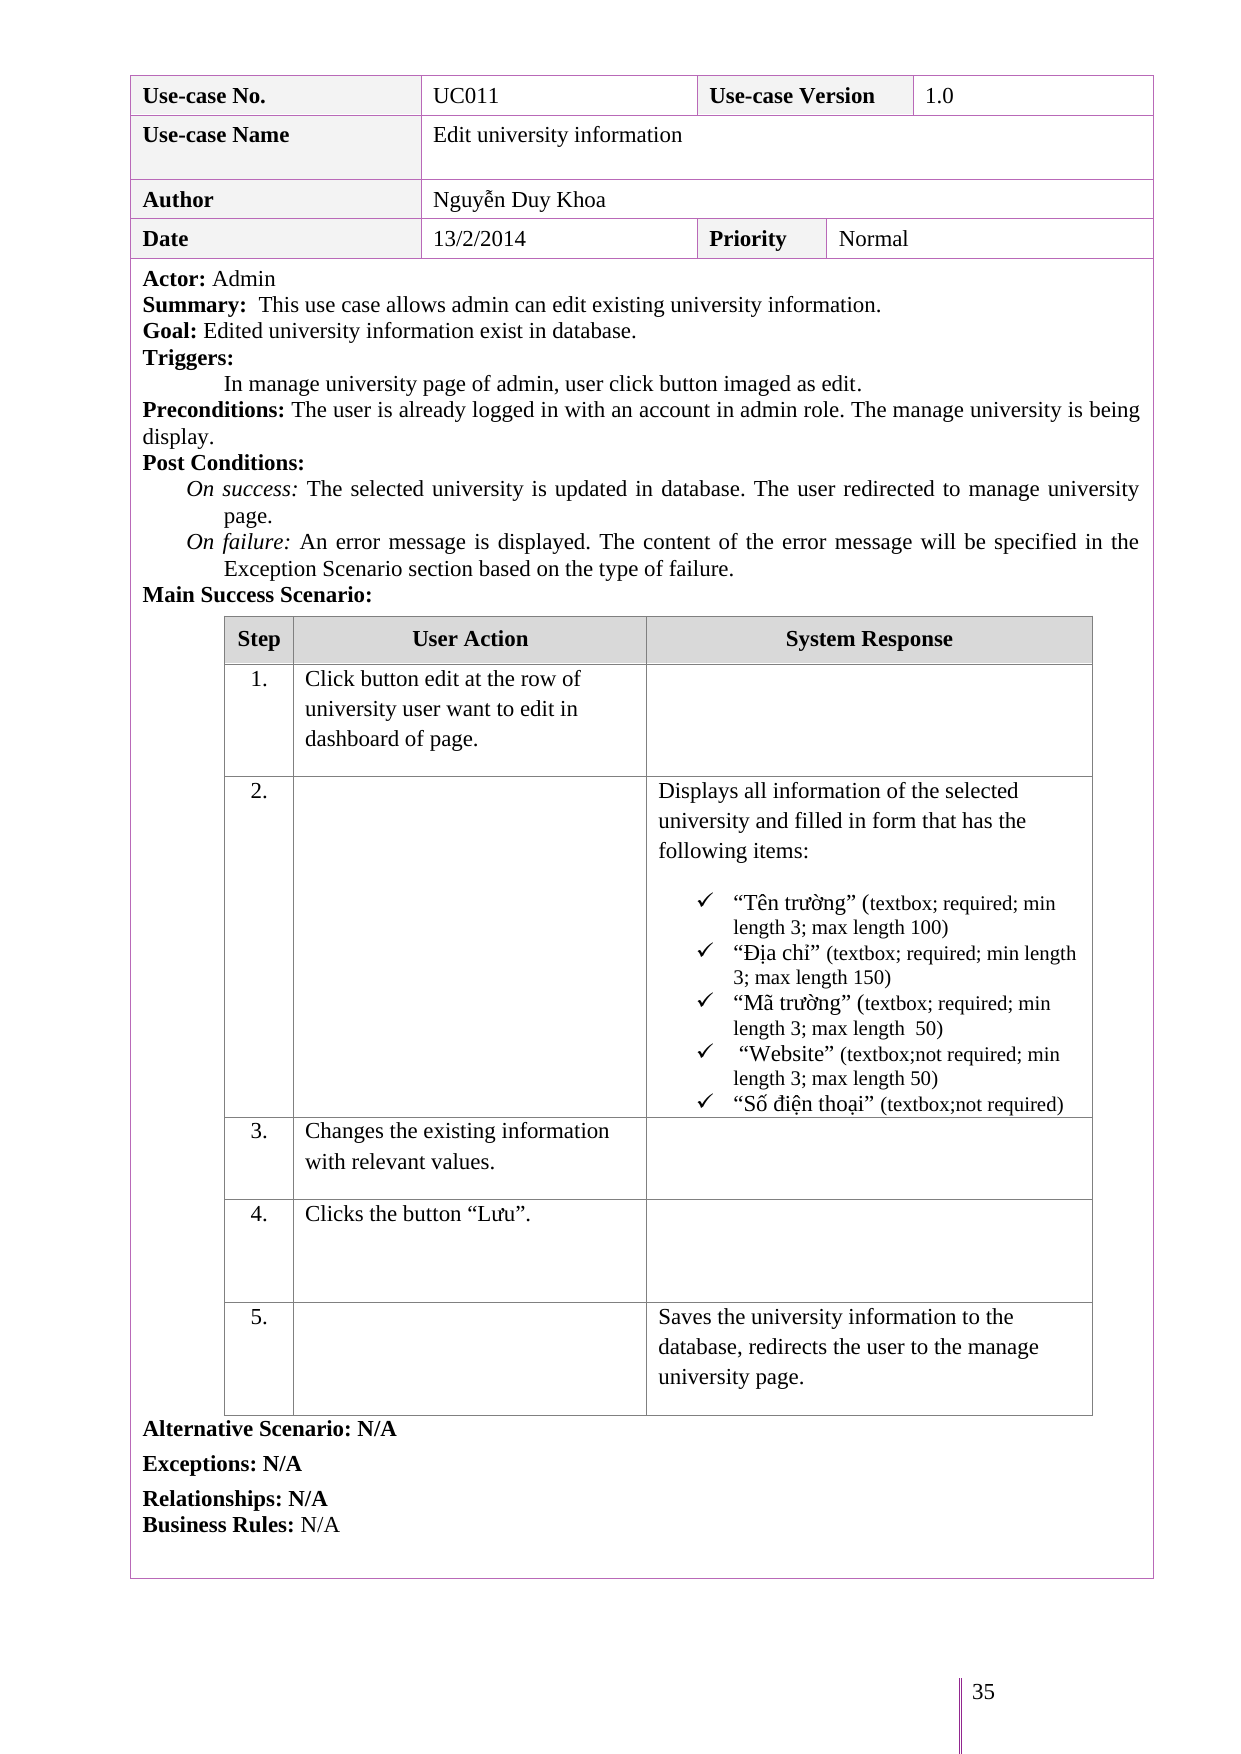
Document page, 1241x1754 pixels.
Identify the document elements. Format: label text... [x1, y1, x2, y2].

table_cell Author [131, 180, 421, 218]
table_cell Date [131, 219, 421, 258]
table_cell Use-case Version [698, 76, 913, 114]
table_cell Actor: Admin Summary: This use case allows admin can edit existing university information. Goal: Edited university information exist in database. Triggers: In manage university page of admin, user click button imaged as edit. Preconditions: The user is already logged in with an account in admin role. The manage university is being display. Post Conditions: On success: The selected university is updated in database. The user redirected to manage university page. On failure: An error message is displayed. The content of the error message will be specified in the Exception Scenario section based on the type of failure. Main Success Scenario: Alternative Scenario: N/A Exceptions: N/A Relationships: N/A Business Rules: N/A [131, 259, 1153, 1578]
table_cell Edit university information [422, 116, 1153, 179]
table_cell UC011 [422, 76, 697, 114]
table_cell 1.0 [914, 76, 1153, 114]
table_cell Priority [698, 219, 826, 258]
table_cell Use-case Name [131, 116, 421, 179]
table_cell Normal [827, 219, 1153, 258]
table_cell 13/2/2014 [422, 219, 697, 258]
table_cell Nguyễn Duy Khoa [422, 180, 1153, 218]
table_cell Use-case No. [131, 76, 421, 114]
